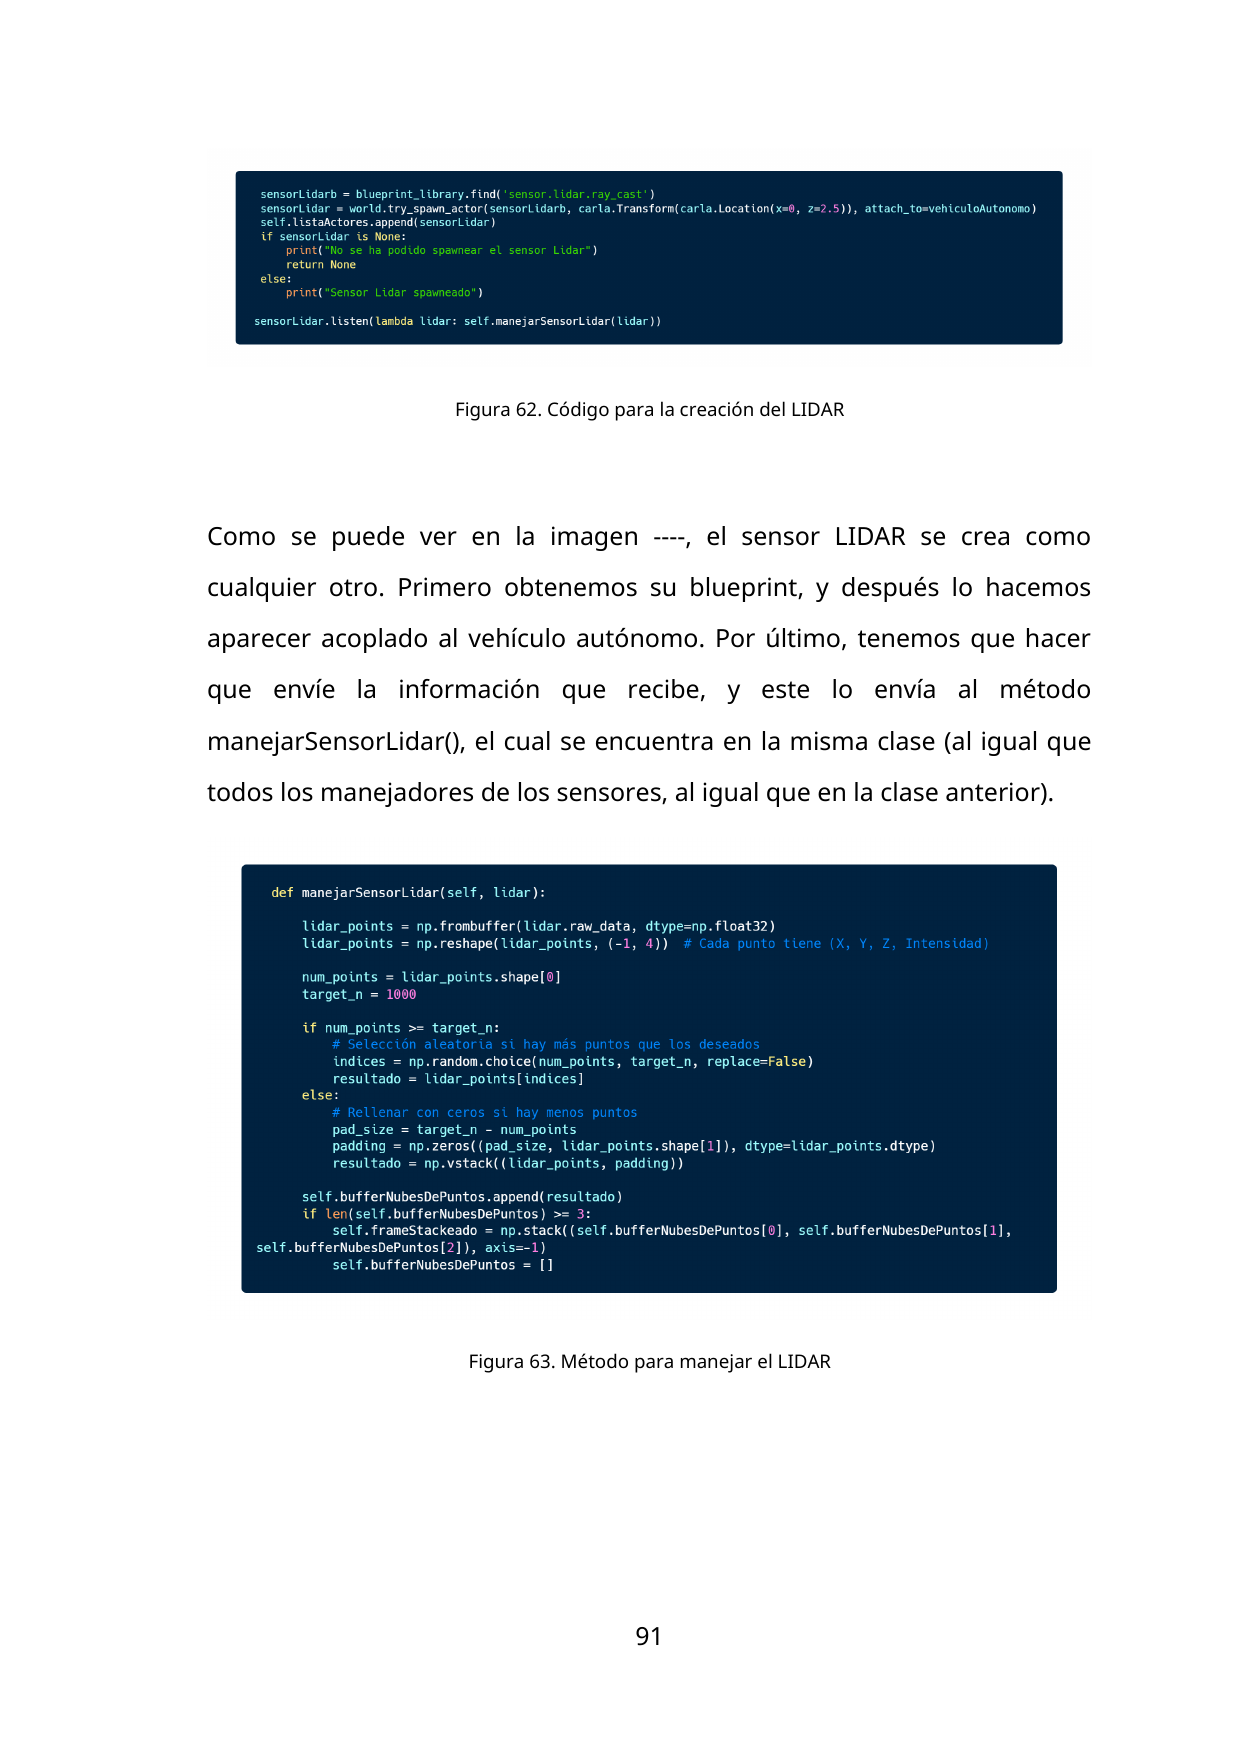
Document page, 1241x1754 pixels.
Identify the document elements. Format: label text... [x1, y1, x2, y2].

picture [206, 837, 1092, 1320]
text Figura 63. Método para manejar el LIDAR [207, 1349, 1092, 1374]
text Como se puede ver en la imagen ----, el sensor LIDAR se crea como cualquier otro. Primero obtenemos su blueprint, y después lo hacemos aparecer acoplado al vehículo autónomo. Por último, tenemos que hacer que envíe la información que recibe, y este lo envía al método manejarSensorLidar(), el cual se encuentra en la misma clase (al igual que todos los manejadores de los sensores, al igual que en la clase anterior). [207, 519, 1092, 808]
picture [206, 148, 1092, 367]
text Figura 62. Código para la creación del LIDAR [207, 396, 1092, 422]
